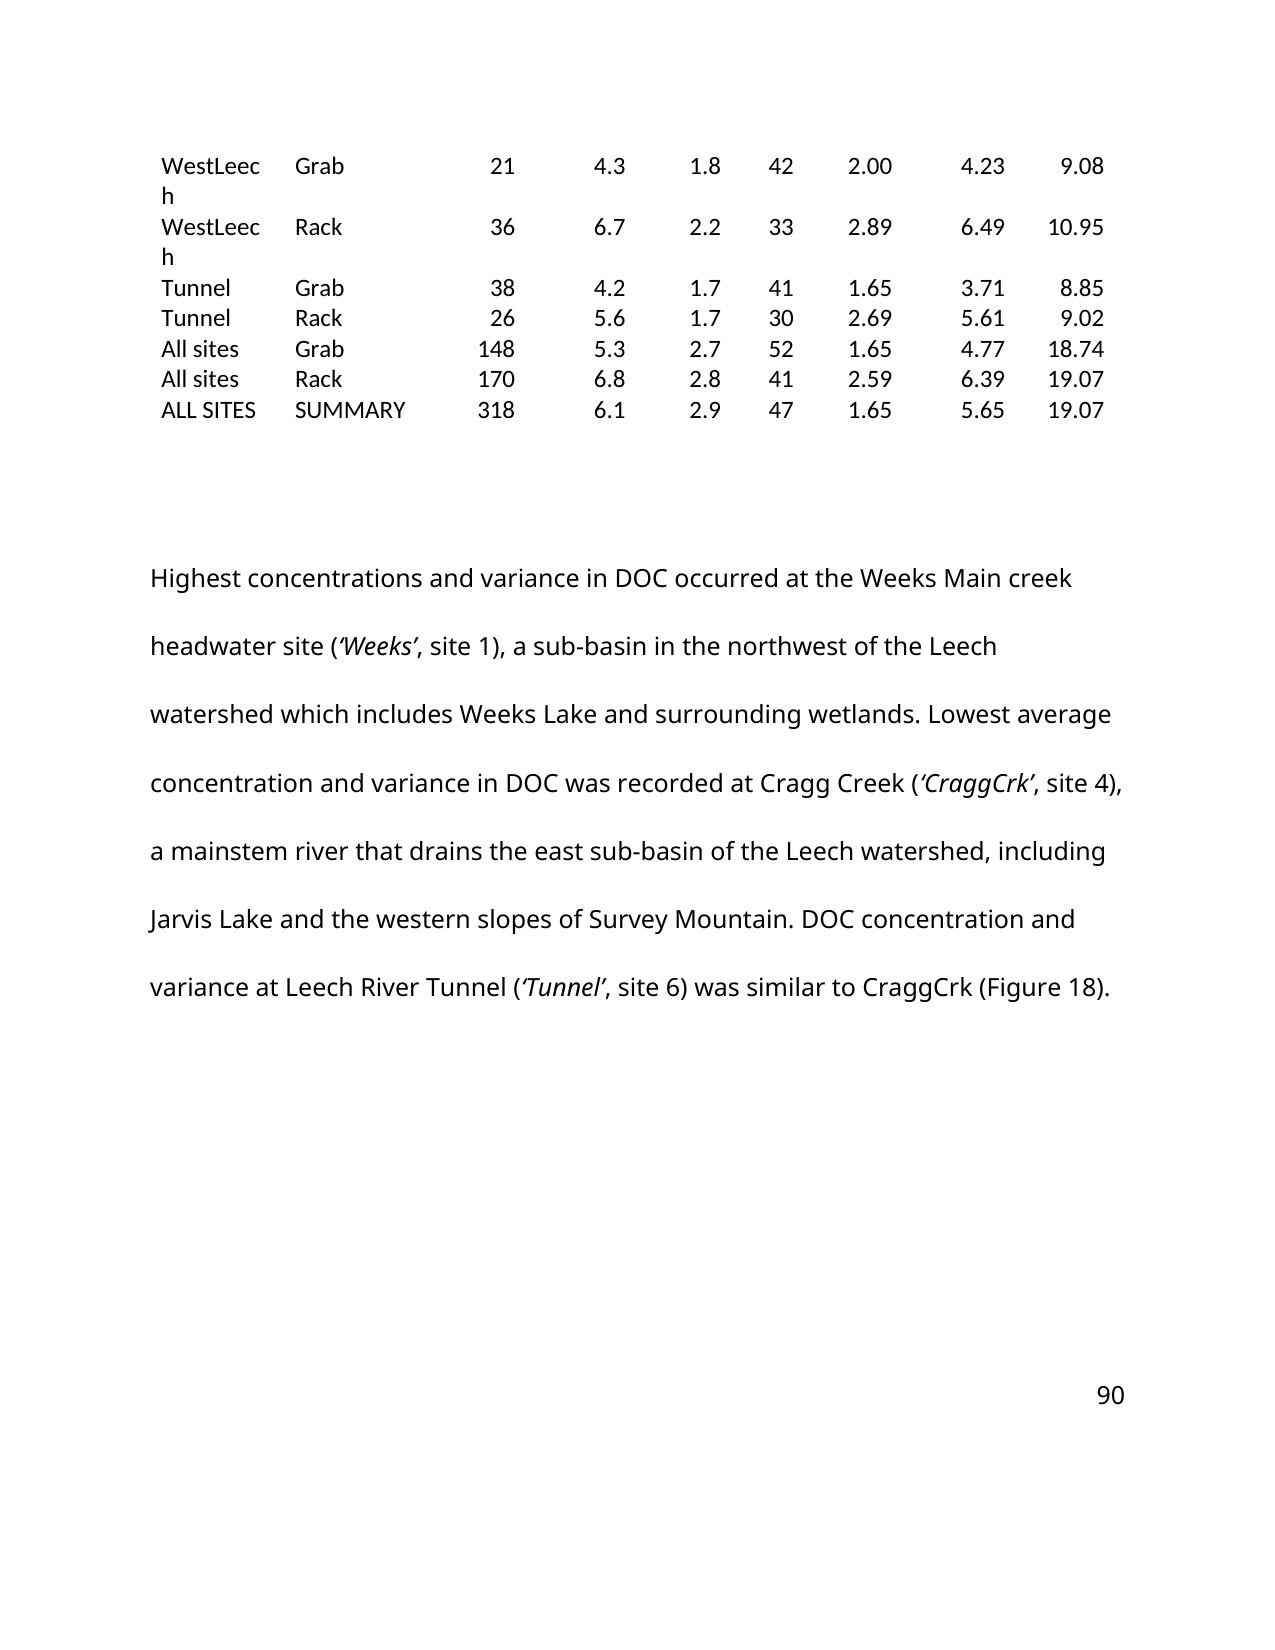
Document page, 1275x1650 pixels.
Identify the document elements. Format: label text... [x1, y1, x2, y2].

table_cell 2.9 [636, 394, 732, 425]
table_cell 19.07 [1016, 394, 1115, 425]
table_cell 33 [732, 211, 805, 272]
table_cell Grab [284, 150, 418, 211]
table_cell 1.65 [805, 333, 903, 364]
table_cell Rack [284, 211, 418, 272]
table_cell 318 [418, 394, 526, 425]
table_cell 2.8 [636, 364, 732, 394]
table_cell 5.6 [526, 303, 636, 333]
table_cell 1.65 [805, 394, 903, 425]
table_cell 1.65 [805, 272, 903, 303]
table_cell 148 [418, 333, 526, 364]
table_cell 1.7 [636, 272, 732, 303]
table_cell 6.49 [903, 211, 1016, 272]
table_cell 2.59 [805, 364, 903, 394]
table_cell All sites [150, 364, 283, 394]
table_cell 52 [732, 333, 805, 364]
table_cell 5.61 [903, 303, 1016, 333]
table_cell 36 [418, 211, 526, 272]
table_cell 41 [732, 272, 805, 303]
table_cell 18.74 [1016, 333, 1115, 364]
table_cell 42 [732, 150, 805, 211]
table_cell WestLeech [150, 211, 283, 272]
table_cell Grab [284, 272, 418, 303]
table_cell 2.00 [805, 150, 903, 211]
table_cell Rack [284, 303, 418, 333]
table_cell 4.3 [526, 150, 636, 211]
table_cell 6.39 [903, 364, 1016, 394]
table_cell 8.85 [1016, 272, 1115, 303]
table_cell 38 [418, 272, 526, 303]
table_cell 6.7 [526, 211, 636, 272]
table_cell 6.1 [526, 394, 636, 425]
table_cell 2.89 [805, 211, 903, 272]
table_cell All sites [150, 333, 283, 364]
table_cell 21 [418, 150, 526, 211]
table_cell 9.02 [1016, 303, 1115, 333]
table_cell 47 [732, 394, 805, 425]
table_cell 10.95 [1016, 211, 1115, 272]
table_cell Rack [284, 364, 418, 394]
table_cell 5.65 [903, 394, 1016, 425]
table_cell 41 [732, 364, 805, 394]
table_cell 4.23 [903, 150, 1016, 211]
table_cell Grab [284, 333, 418, 364]
table_cell 2.7 [636, 333, 732, 364]
table_cell 2.2 [636, 211, 732, 272]
text Highest concentrations and variance in DOC occurred at the Weeks Main creek headwater site (‘Weeks’, site 1), a sub-basin in the northwest of the Leech watershed which includes Weeks Lake and surrounding wetlands. Lowest average concentration and variance in DOC was recorded at Cragg Creek (‘CraggCrk’, site 4), a mainstem river that drains the east sub-basin of the Leech watershed, including Jarvis Lake and the western slopes of Survey Mountain. DOC concentration and variance at Leech River Tunnel (‘Tunnel’, site 6) was similar to CraggCrk (Figure 18). [150, 561, 1125, 1004]
table_cell 26 [418, 303, 526, 333]
table_cell 4.2 [526, 272, 636, 303]
table_cell 3.71 [903, 272, 1016, 303]
table_cell Tunnel [150, 272, 283, 303]
table_cell SUMMARY [284, 394, 418, 425]
table_cell 6.8 [526, 364, 636, 394]
table_cell 2.69 [805, 303, 903, 333]
table_cell 4.77 [903, 333, 1016, 364]
table_cell 170 [418, 364, 526, 394]
table_cell 30 [732, 303, 805, 333]
table_cell 5.3 [526, 333, 636, 364]
table_cell 9.08 [1016, 150, 1115, 211]
table_cell WestLeech [150, 150, 283, 211]
table_cell 1.8 [636, 150, 732, 211]
table_cell ALL SITES [150, 394, 283, 425]
table_cell Tunnel [150, 303, 283, 333]
table_cell 1.7 [636, 303, 732, 333]
table_cell 19.07 [1016, 364, 1115, 394]
